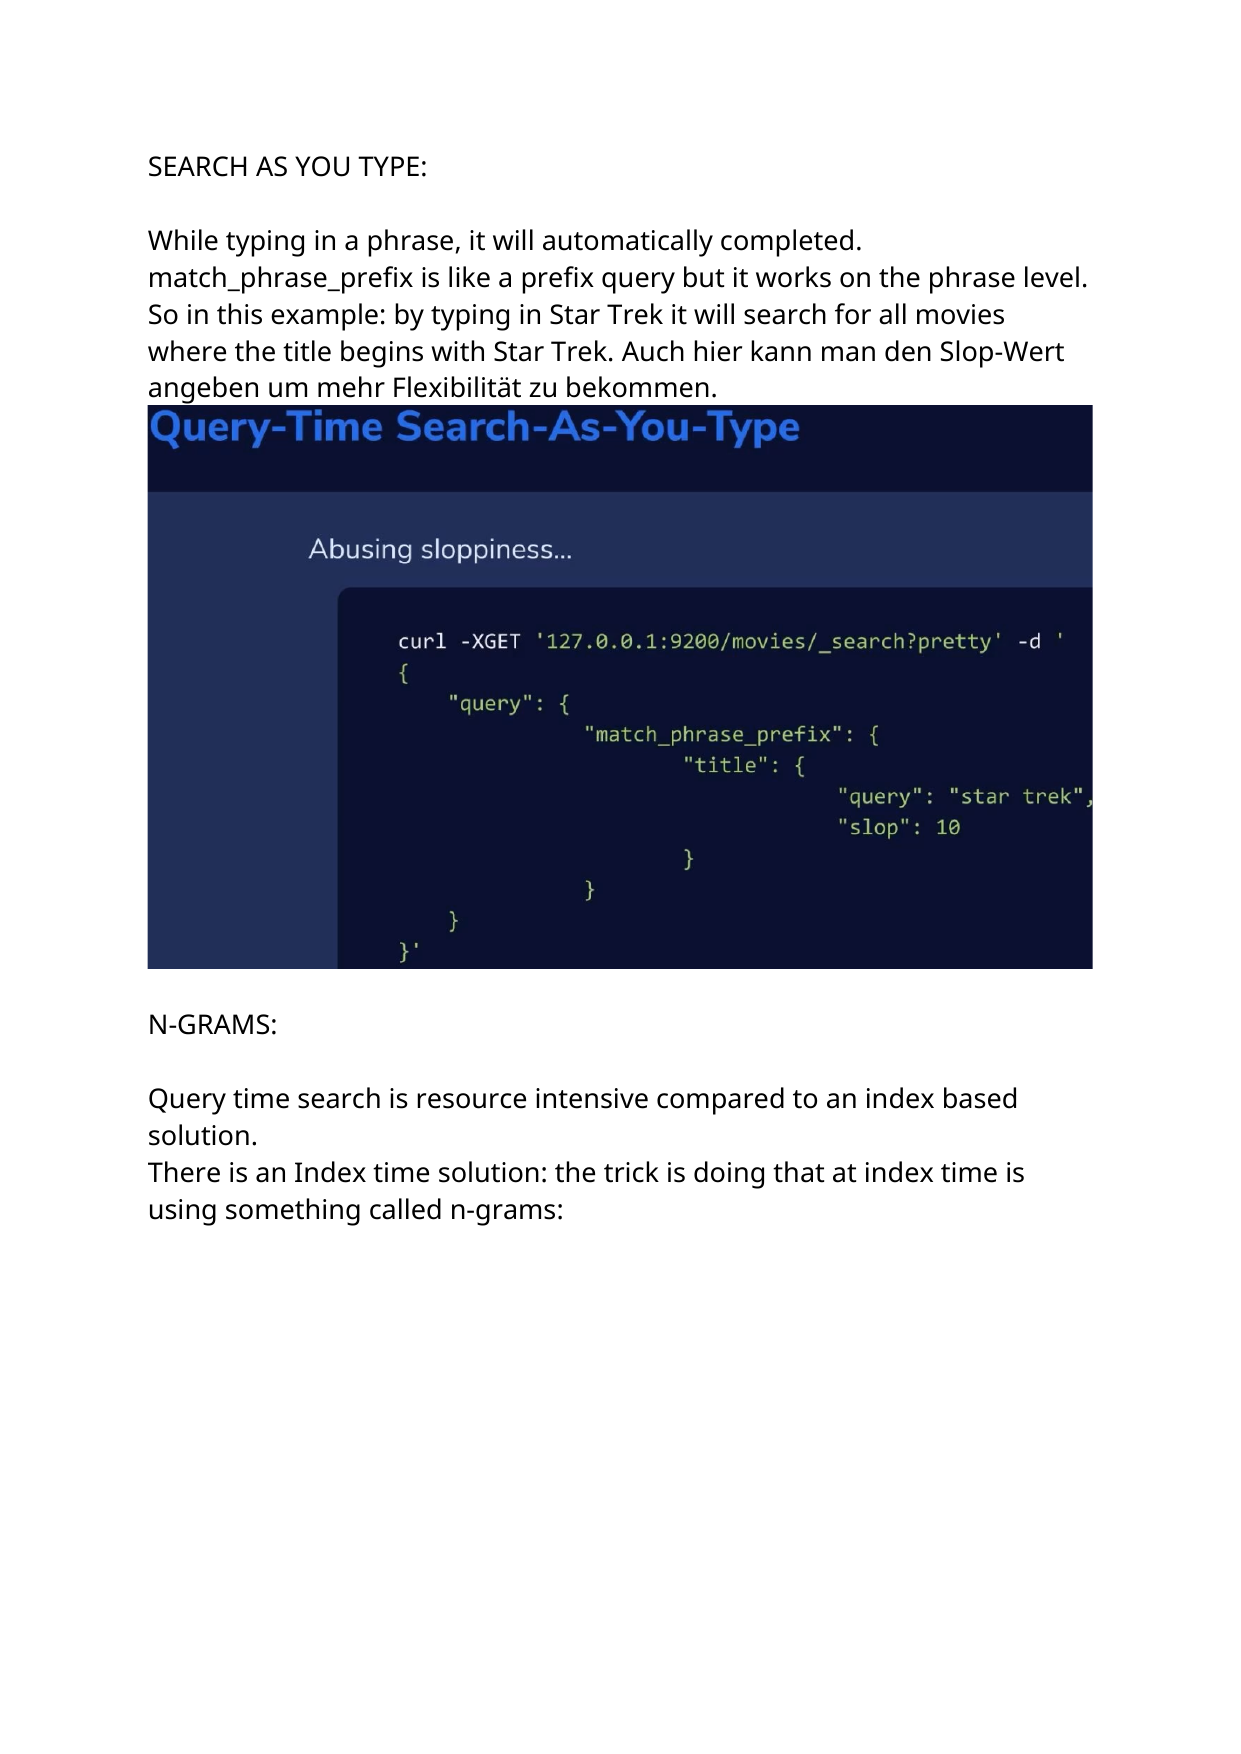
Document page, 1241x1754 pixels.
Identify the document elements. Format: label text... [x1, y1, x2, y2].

text While typing in a phrase, it will automatically completed. [148, 221, 1093, 258]
text match_phrase_prefix is like a prefix query but it works on the phrase level. So in this example: by typing in Star Trek it will search for all movies where the title begins with Star Trek. Auch hier kann man den Slop-Wert angeben um mehr Flexibilität zu bekommen. [148, 258, 1093, 405]
text Query time search is resource intensive compared to an index based solution. [148, 1079, 1093, 1153]
text There is an Index time solution: the trick is doing that at index time is using something called n-grams: [148, 1153, 1093, 1227]
picture [147, 405, 1093, 969]
text SEARCH AS YOU TYPE: [148, 148, 1093, 184]
text N-GRAMS: [148, 1006, 1093, 1043]
